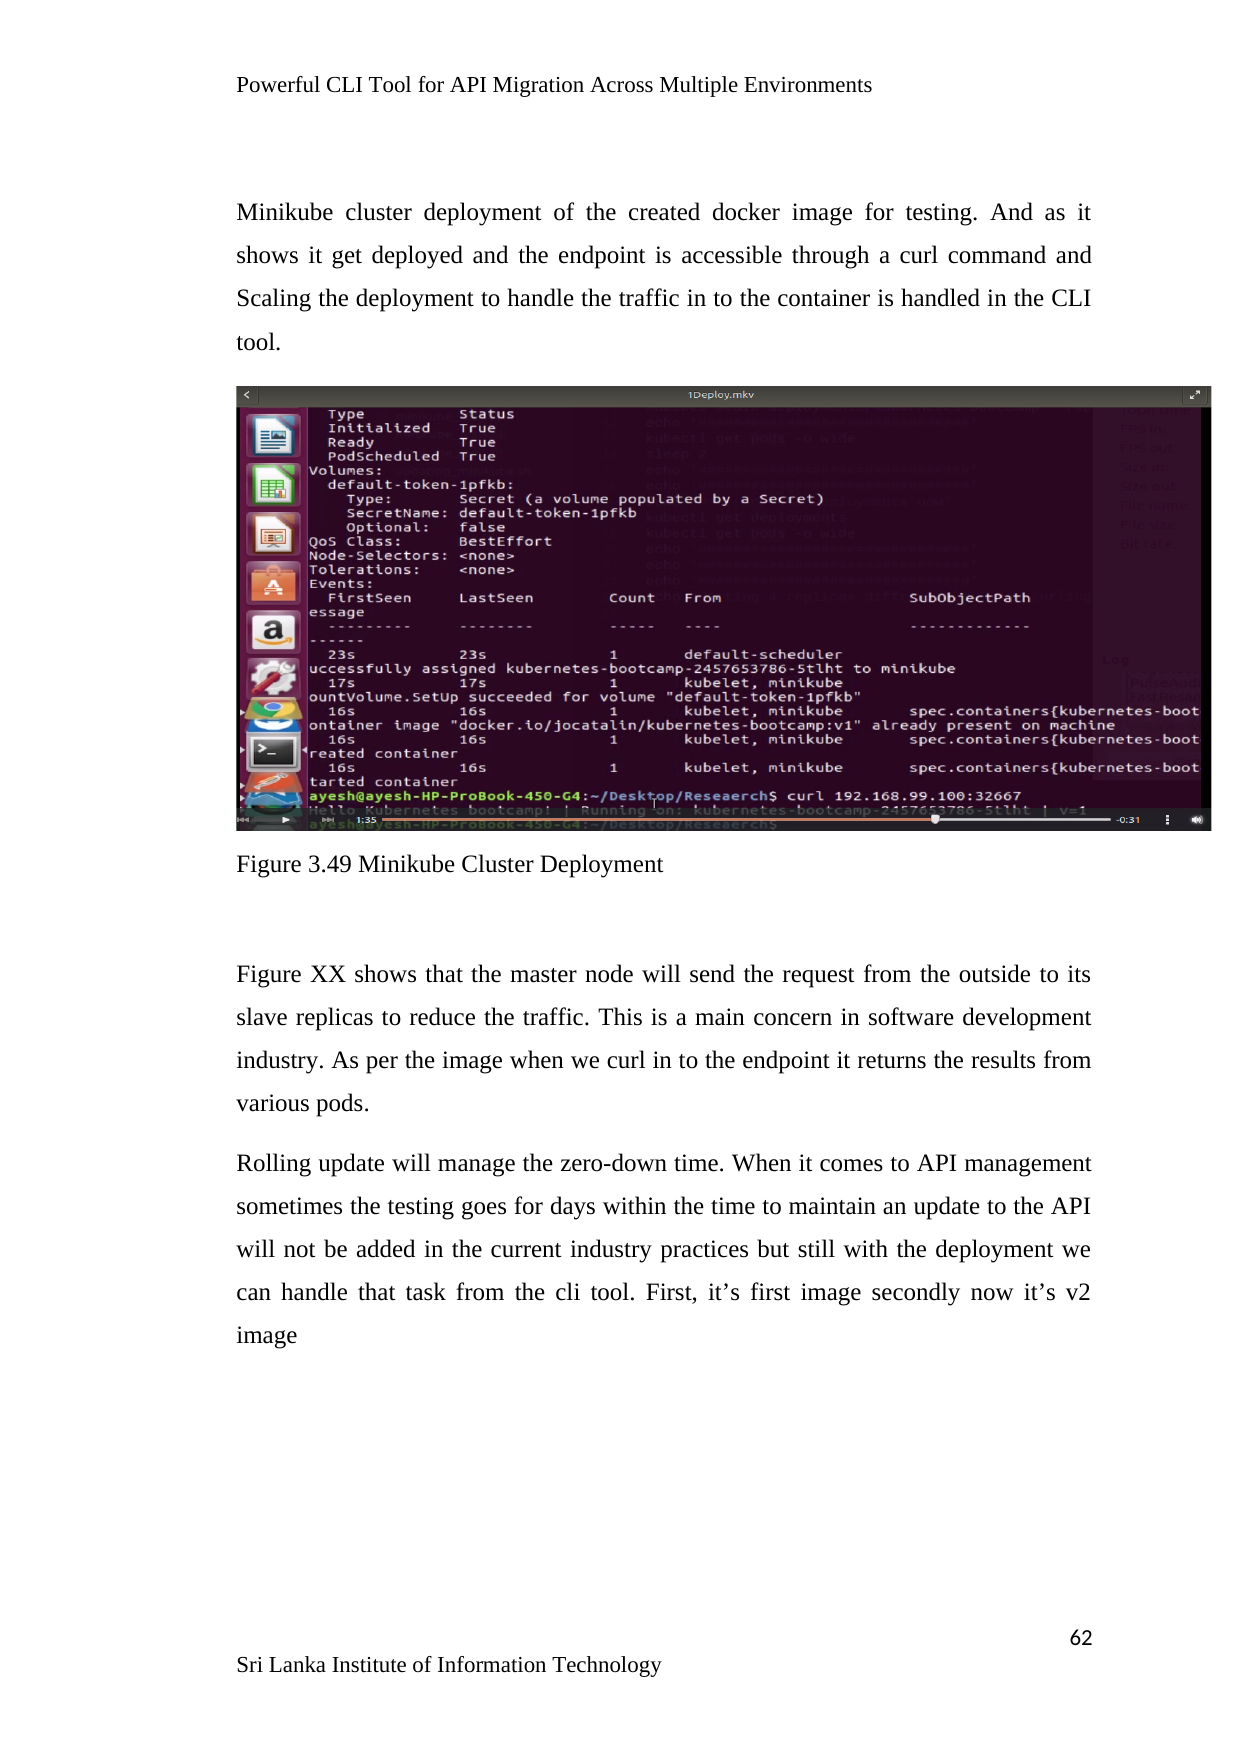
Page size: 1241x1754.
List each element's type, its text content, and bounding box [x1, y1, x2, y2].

text Figure XX shows that the master node will send the request from the outside to its slave replicas to reduce the traffic. This is a main concern in software development industry. As per the image when we curl in to the endpoint it returns the results from various pods. [236, 959, 1092, 1117]
text Rolling update will manage the zero-down time. When it comes to API management sometimes the testing goes for days within the time to maintain an update to the API will not be added in the current industry practices but still with the deployment we can handle that task from the cli tool. First, it’s first image secondly now it’s v2 image [236, 1148, 1092, 1349]
picture [236, 386, 1212, 831]
text Minikube cluster deployment of the created docker image for testing. And as it shows it get deployed and the endpoint is accessible through a curl command and Scaling the deployment to handle the traffic in to the container is handled in the CLI tool. [236, 197, 1092, 355]
